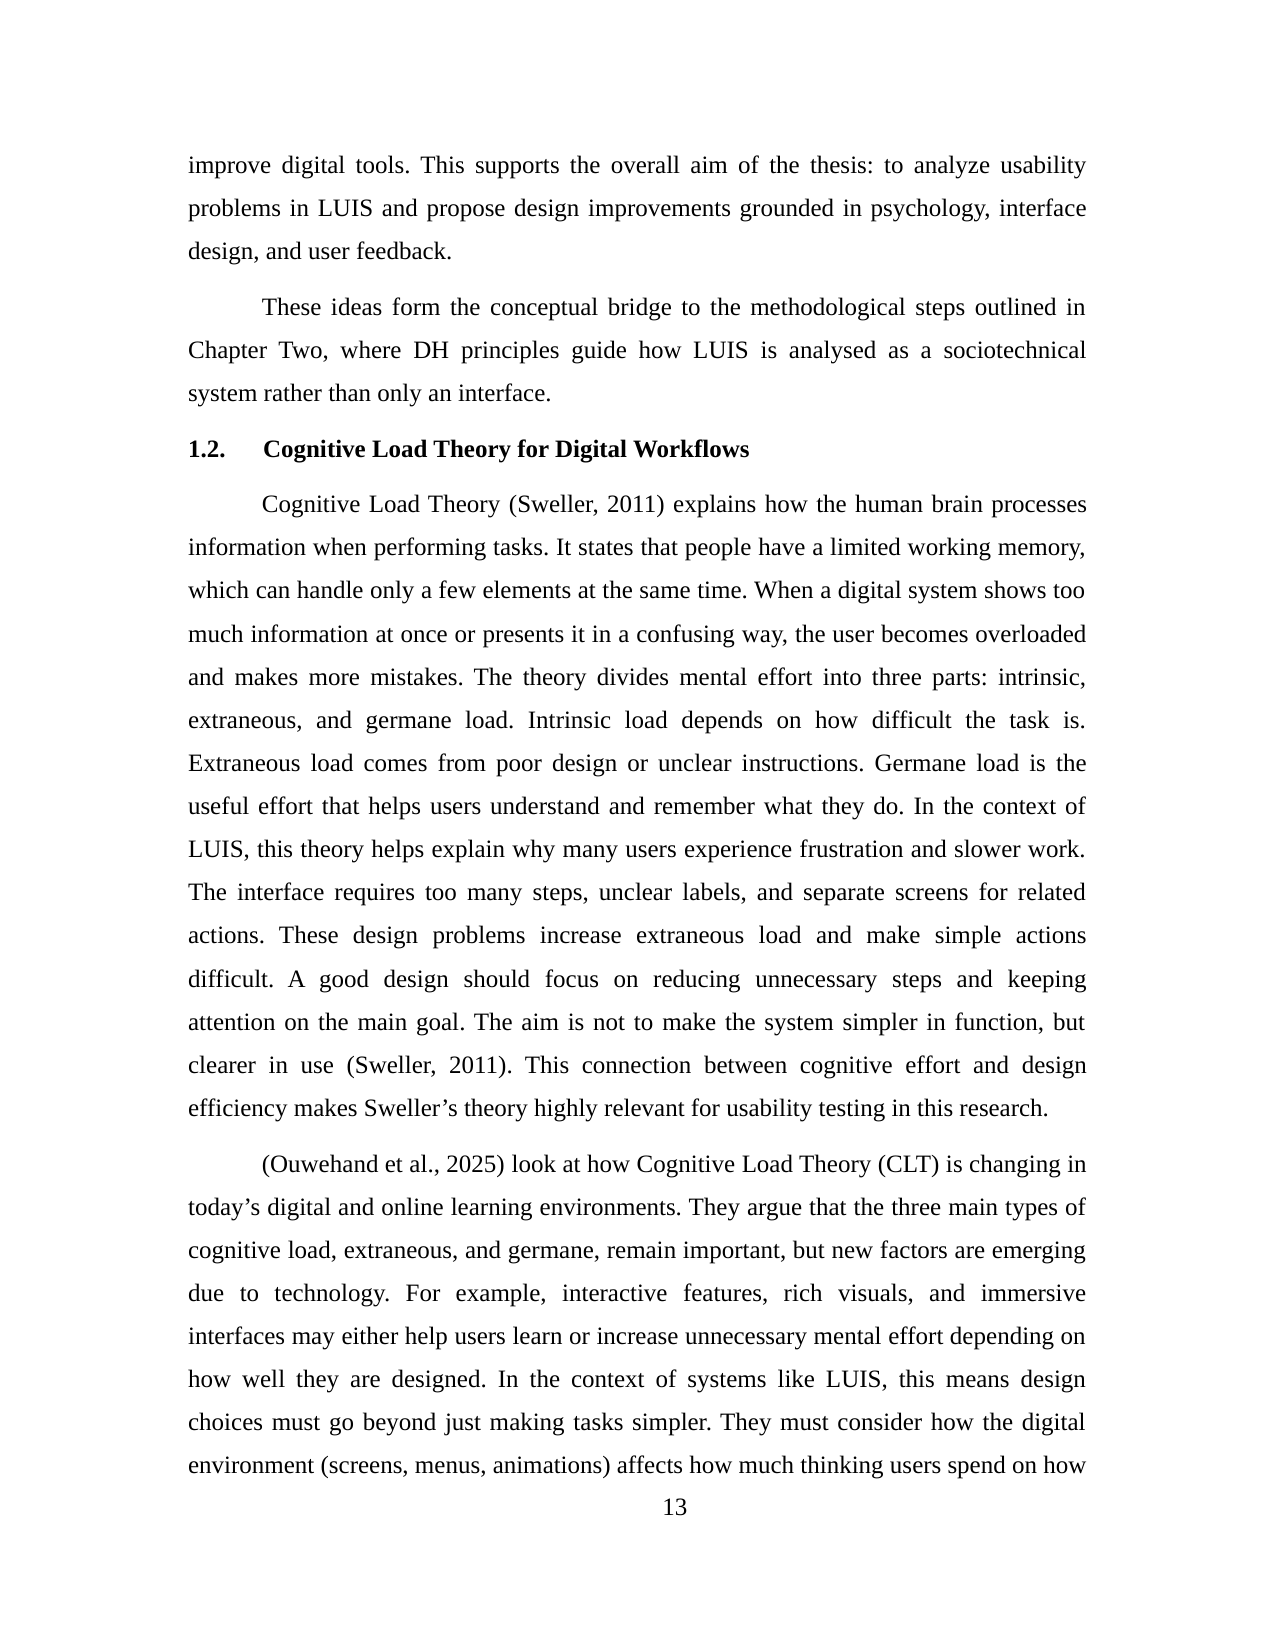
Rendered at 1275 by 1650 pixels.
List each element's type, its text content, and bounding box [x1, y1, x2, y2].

text These ideas form the conceptual bridge to the methodological steps outlined in Chapter Two, where DH principles guide how LUIS is analysed as a sociotechnical system rather than only an interface. [188, 292, 1087, 407]
subtitle Cognitive Load Theory for Digital Workflows [188, 434, 1087, 462]
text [188, 150, 1087, 265]
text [188, 1149, 1087, 1479]
text Cognitive Load Theory (Sweller, 2011) explains how the human brain processes information when performing tasks. It states that people have a limited working memory, which can handle only a few elements at the same time. When a digital system shows too much information at once or presents it in a confusing way, the user becomes overloaded and makes more mistakes. The theory divides mental effort into three parts: intrinsic, extraneous, and germane load. Intrinsic load depends on how difficult the task is. Extraneous load comes from poor design or unclear instructions. Germane load is the useful effort that helps users understand and remember what they do. In the context of LUIS, this theory helps explain why many users experience frustration and slower work. The interface requires too many steps, unclear labels, and separate screens for related actions. These design problems increase extraneous load and make simple actions difficult. A good design should focus on reducing unnecessary steps and keeping attention on the main goal. The aim is not to make the system simpler in function, but clearer in use (Sweller, 2011). This connection between cognitive effort and design efficiency makes Sweller’s theory highly relevant for usability testing in this research. [188, 489, 1087, 1122]
